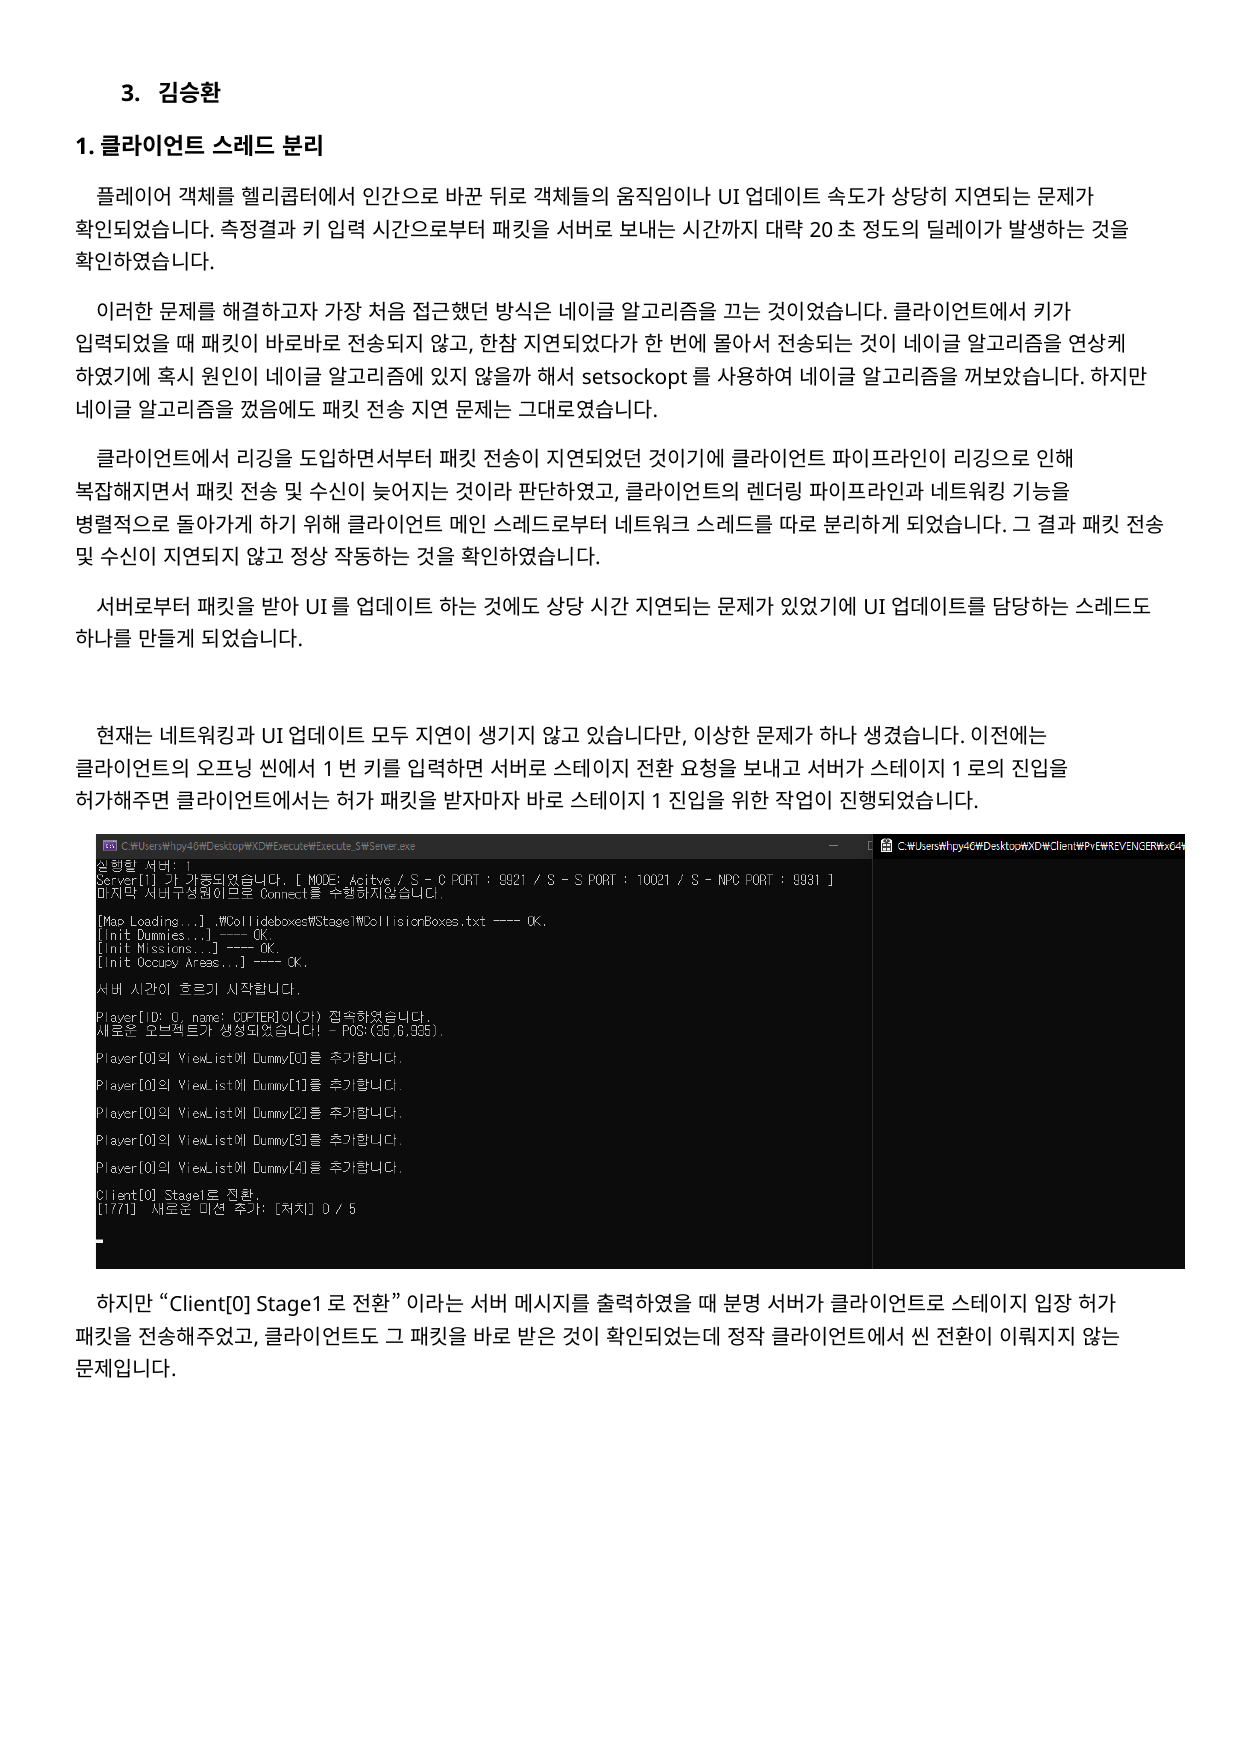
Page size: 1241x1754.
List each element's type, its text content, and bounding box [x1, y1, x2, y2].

text 1. 클라이언트 스레드 분리 [75, 128, 1165, 161]
text 하지만 “Client[0] Stage1로 전환” 이라는 서버 메시지를 출력하였을 때 분명 서버가 클라이언트로 스테이지 입장 허가 패킷을 전송해주었고, 클라이언트도 그 패킷을 바로 받은 것이 확인되었는데 정작 클라이언트에서 씬 전환이 이뤄지지 않는 문제입니다. [75, 1287, 1165, 1383]
text 이러한 문제를 해결하고자 가장 처음 접근했던 방식은 네이글 알고리즘을 끄는 것이었습니다. 클라이언트에서 키가 입력되었을 때 패킷이 바로바로 전송되지 않고, 한참 지연되었다가 한 번에 몰아서 전송되는 것이 네이글 알고리즘을 연상케 하였기에 혹시 원인이 네이글 알고리즘에 있지 않을까 해서 setsockopt를 사용하여 네이글 알고리즘을 꺼보았습니다. 하지만 네이글 알고리즘을 껐음에도 패킷 전송 지연 문제는 그대로였습니다. [75, 295, 1165, 423]
picture [95, 834, 1185, 1269]
text 플레이어 객체를 헬리콥터에서 인간으로 바꾼 뒤로 객체들의 움직임이나 UI 업데이트 속도가 상당히 지연되는 문제가 확인되었습니다. 측정결과 키 입력 시간으로부터 패킷을 서버로 보내는 시간까지 대략 20초 정도의 딜레이가 발생하는 것을 확인하였습니다. [75, 180, 1165, 276]
text 클라이언트에서 리깅을 도입하면서부터 패킷 전송이 지연되었던 것이기에 클라이언트 파이프라인이 리깅으로 인해 복잡해지면서 패킷 전송 및 수신이 늦어지는 것이라 판단하였고, 클라이언트의 렌더링 파이프라인과 네트워킹 기능을 병렬적으로 돌아가게 하기 위해 클라이언트 메인 스레드로부터 네트워크 스레드를 따로 분리하게 되었습니다. 그 결과 패킷 전송 및 수신이 지연되지 않고 정상 작동하는 것을 확인하였습니다. [75, 442, 1165, 571]
text 서버로부터 패킷을 받아 UI를 업데이트 하는 것에도 상당 시간 지연되는 문제가 있었기에 UI 업데이트를 담당하는 스레드도 하나를 만들게 되었습니다. [75, 590, 1165, 653]
list 김승환 [121, 75, 1165, 108]
text 현재는 네트워킹과 UI 업데이트 모두 지연이 생기지 않고 있습니다만, 이상한 문제가 하나 생겼습니다. 이전에는 클라이언트의 오프닝 씬에서 1번 키를 입력하면 서버로 스테이지 전환 요청을 보내고 서버가 스테이지1로의 진입을 허가해주면 클라이언트에서는 허가 패킷을 받자마자 바로 스테이지1 진입을 위한 작업이 진행되었습니다. [75, 719, 1165, 815]
